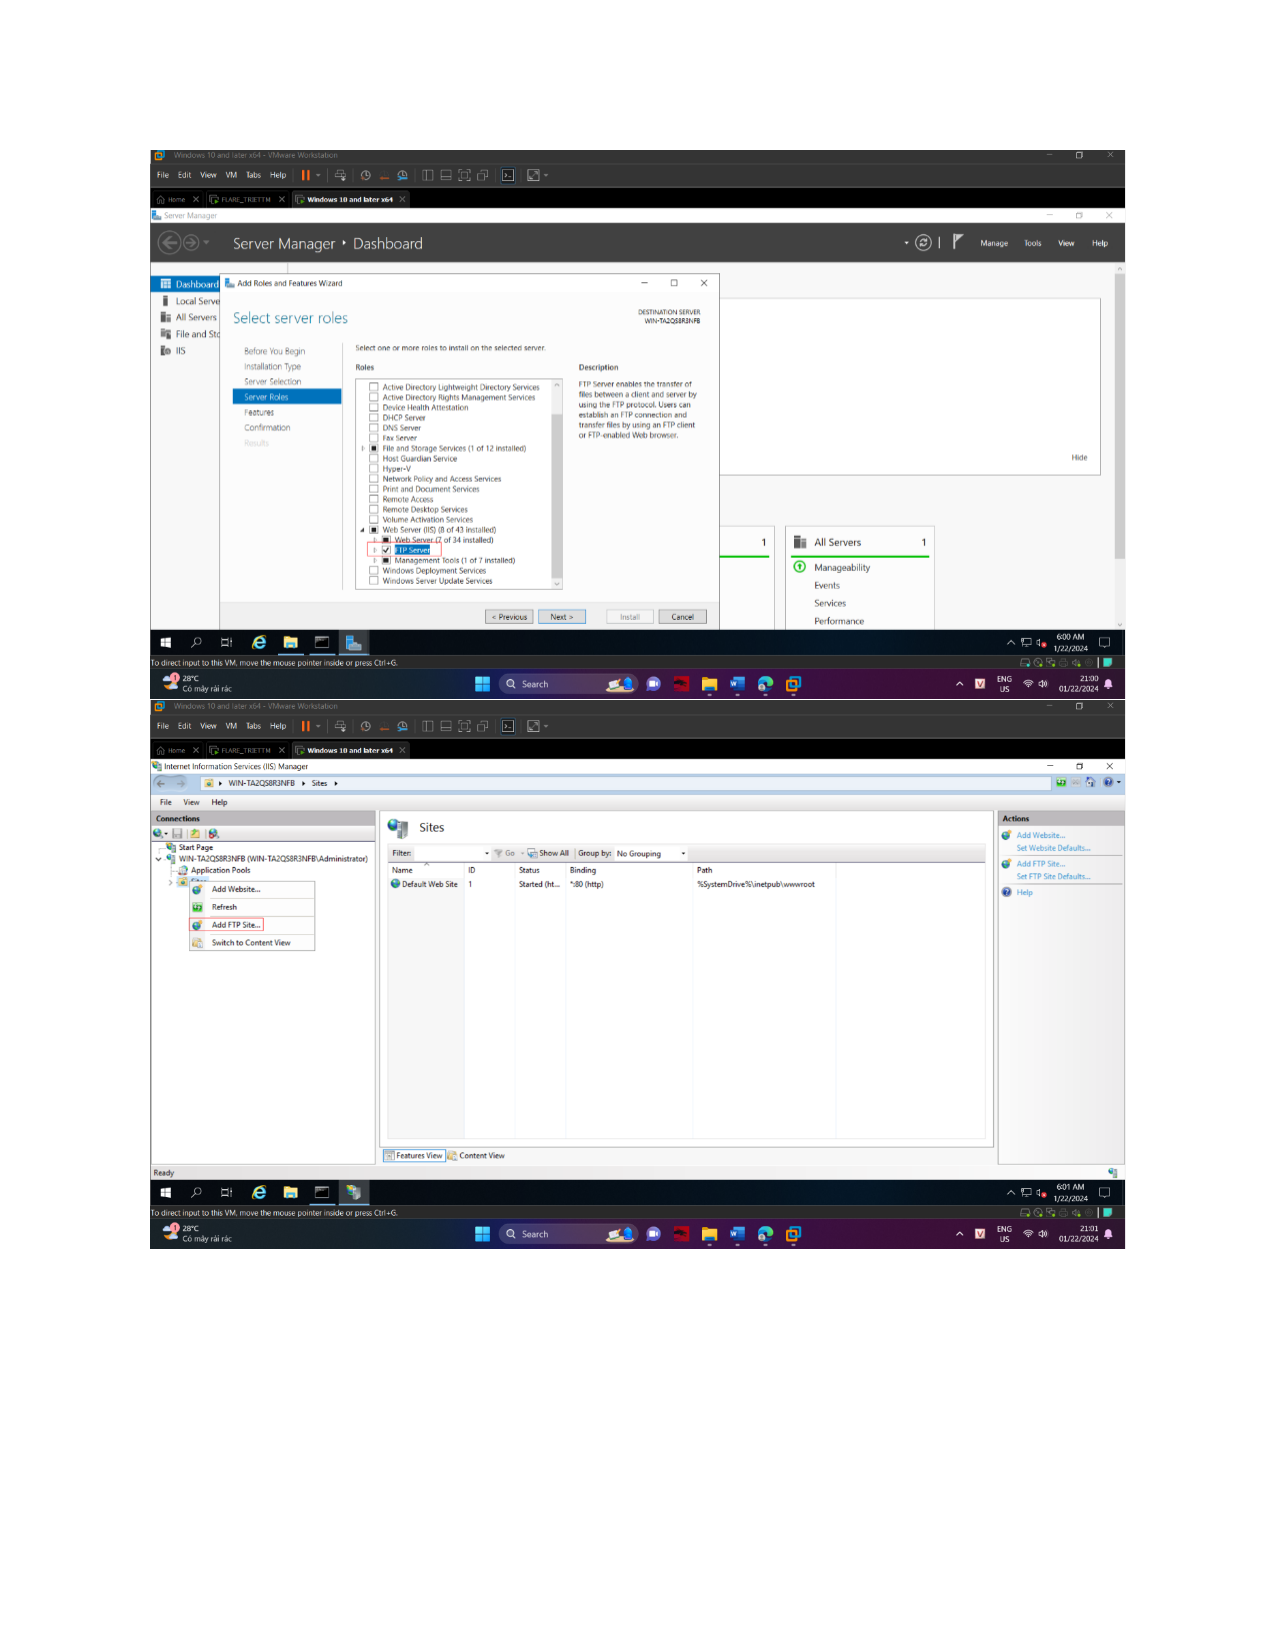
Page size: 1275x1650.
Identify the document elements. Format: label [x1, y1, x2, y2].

picture [150, 700, 1125, 1249]
picture [150, 150, 1125, 699]
